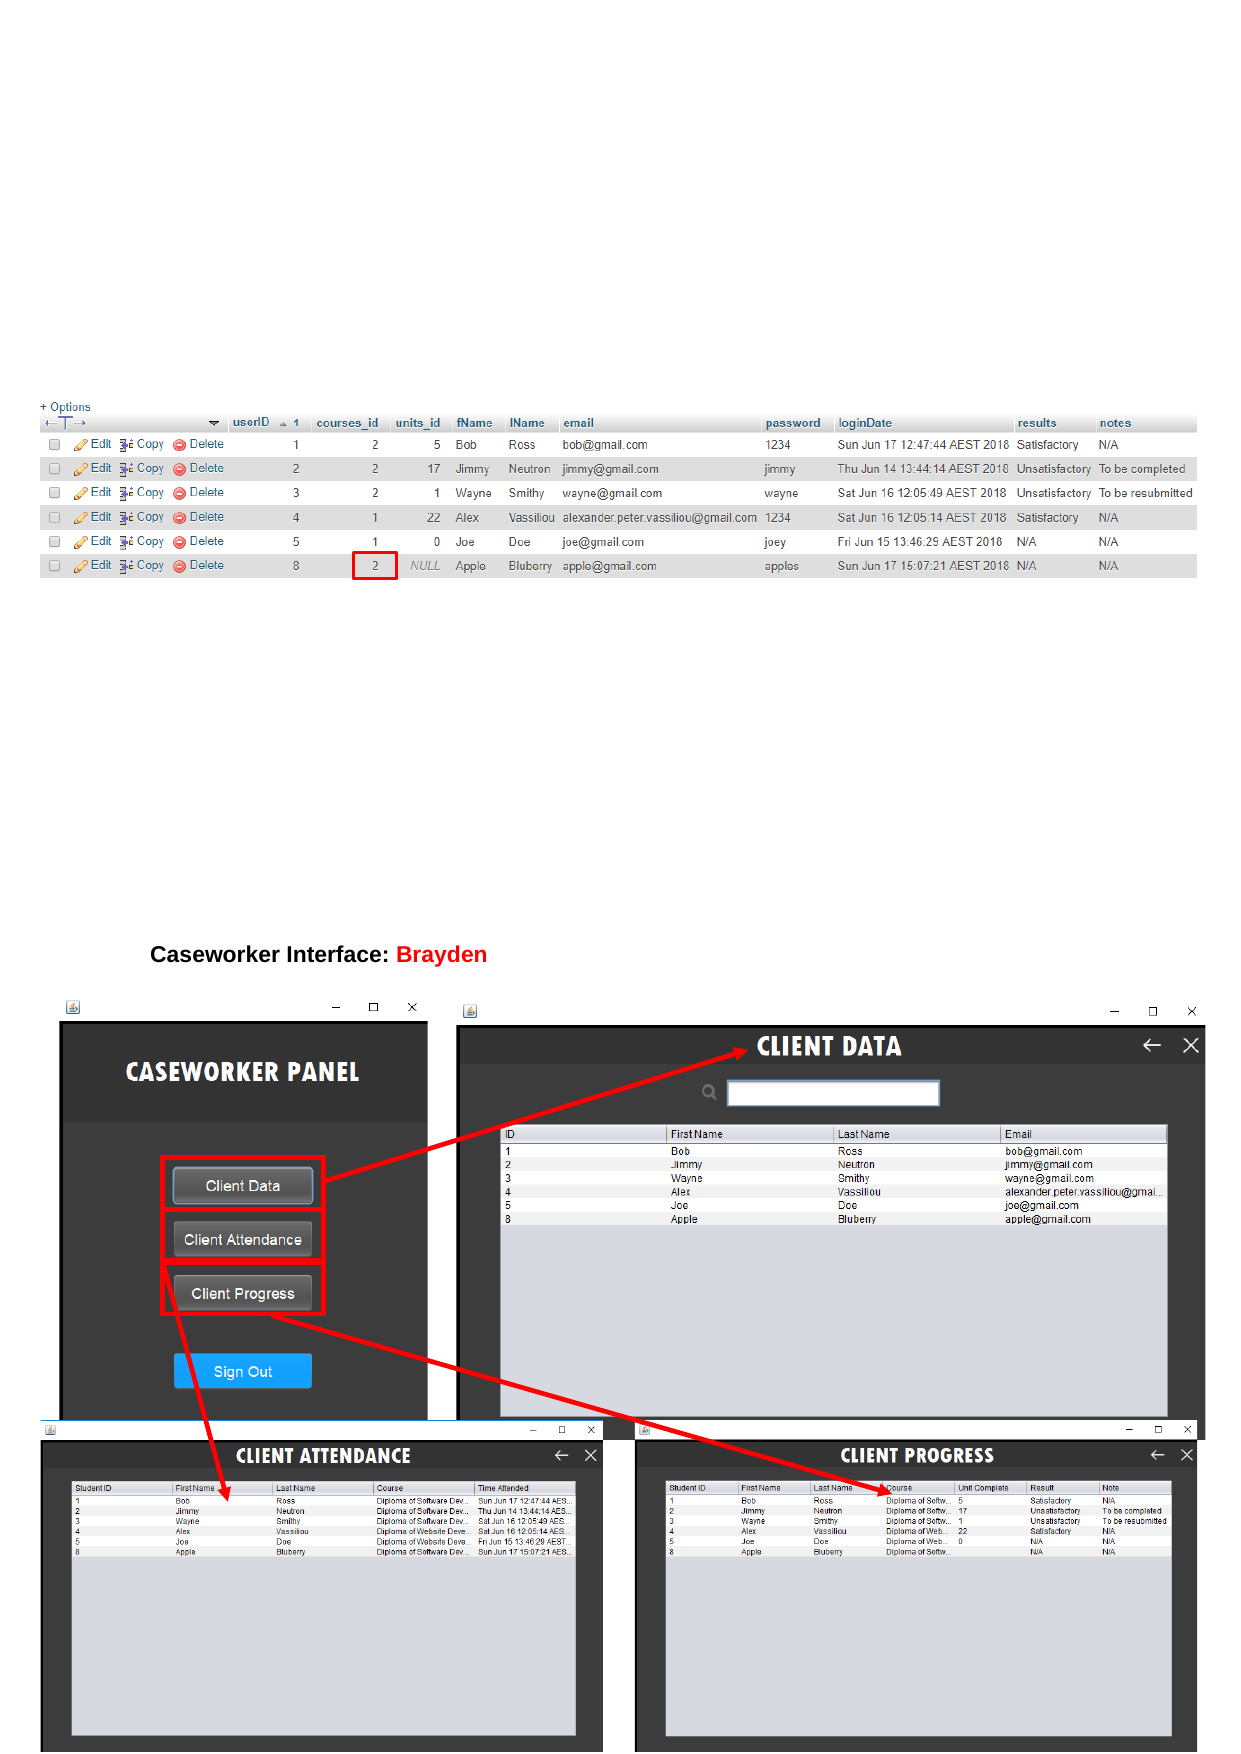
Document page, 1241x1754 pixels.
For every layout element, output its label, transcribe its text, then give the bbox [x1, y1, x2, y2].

picture [286, 1152, 428, 1357]
picture [40, 995, 1207, 1752]
picture [165, 1160, 321, 1207]
picture [165, 1283, 173, 1312]
picture [167, 1265, 321, 1312]
text Caseworker Interface: Brayden [150, 941, 1090, 967]
picture [38, 397, 1197, 582]
picture [165, 1212, 321, 1258]
